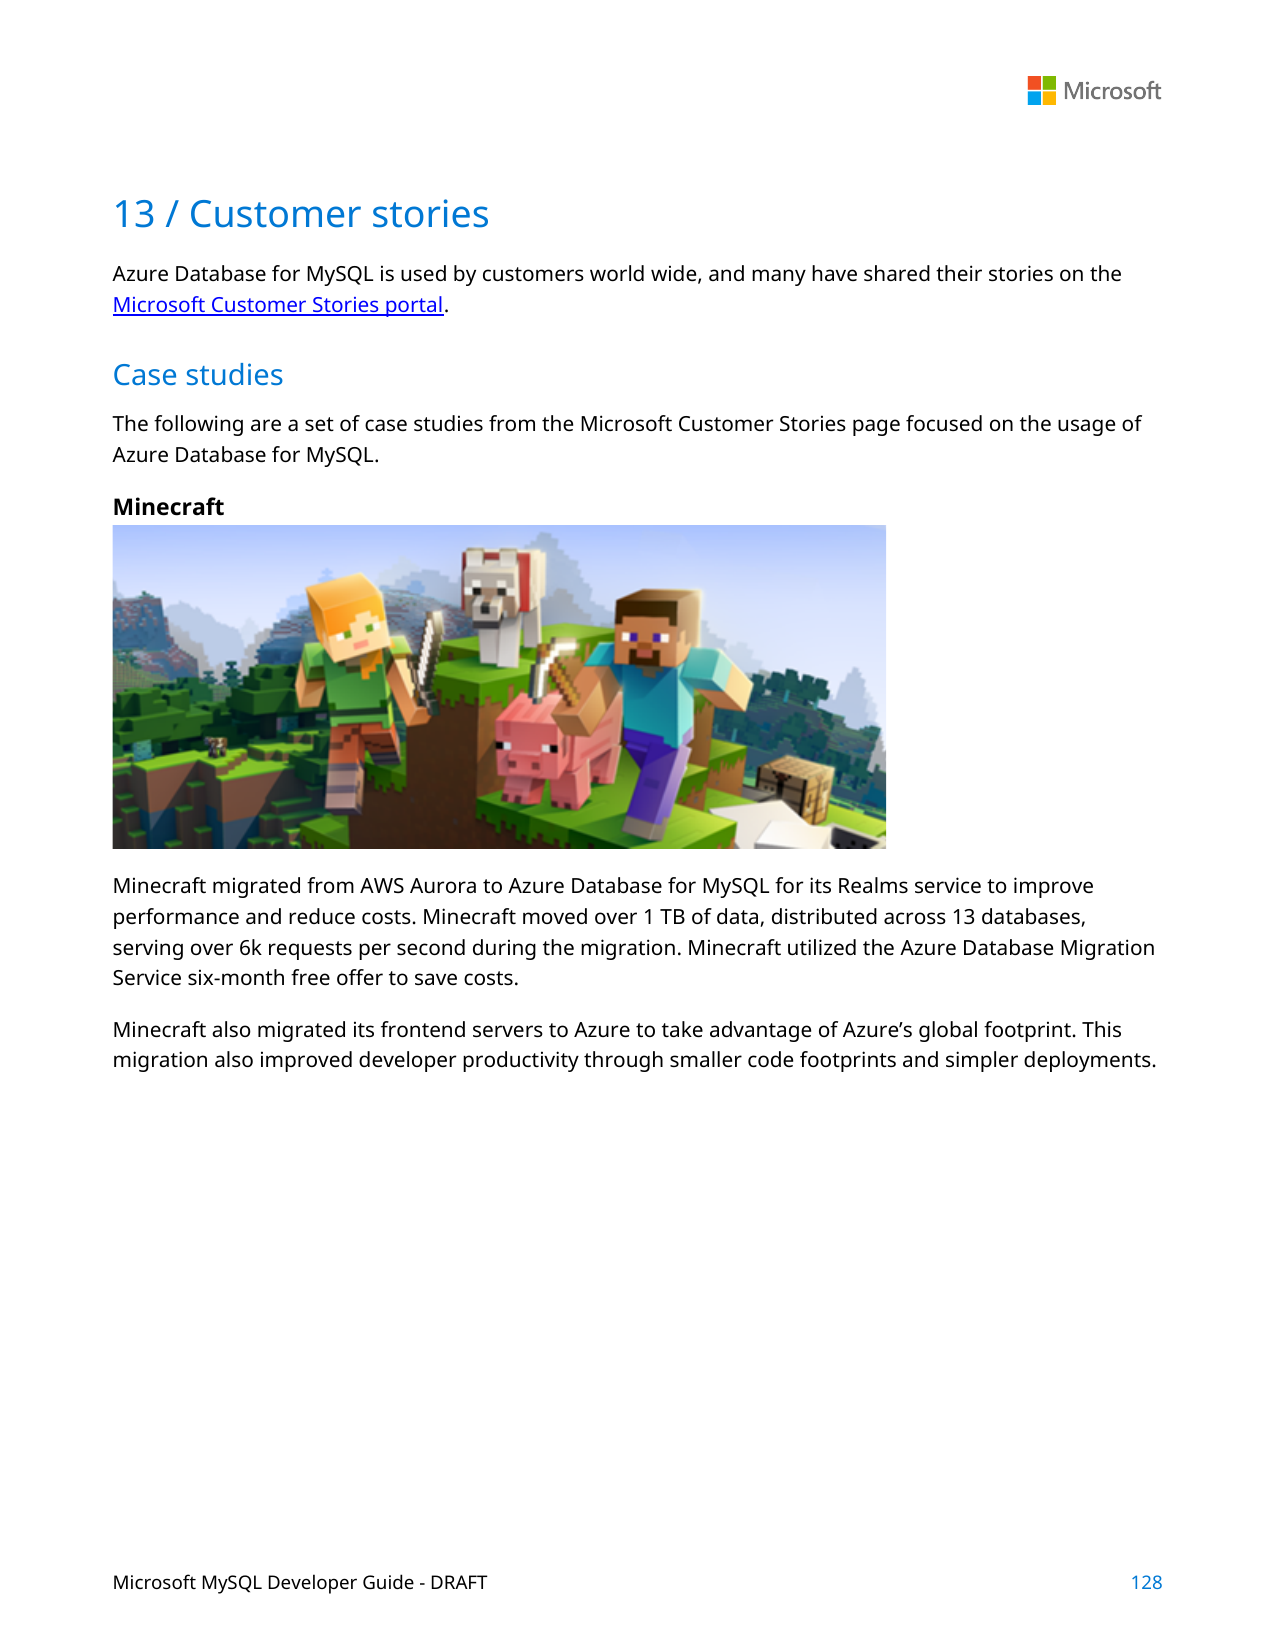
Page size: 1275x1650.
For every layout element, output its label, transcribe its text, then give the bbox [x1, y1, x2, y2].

subtitle Minecraft [112, 491, 1162, 522]
text Minecraft also migrated its frontend servers to Azure to take advantage of Azure’s global footprint. This migration also improved developer productivity through smaller code footprints and simpler deployments. [112, 1015, 1162, 1074]
text The following are a set of case studies from the Microsoft Customer Stories page focused on the usage of Azure Database for MySQL. [112, 409, 1162, 468]
text Minecraft migrated from AWS Aurora to Azure Database for MySQL for its Realms service to improve performance and reduce costs. Minecraft moved over 1 TB of data, distributed across 13 databases, serving over 6k requests per second during the migration. Minecraft utilized the Azure Database Migration Service six-month free offer to save costs. [112, 872, 1162, 992]
subtitle 13 / Customer stories [112, 187, 1162, 238]
picture [112, 525, 887, 849]
picture [1026, 75, 1163, 107]
text Azure Database for MySQL is used by customers world wide, and many have shared their stories on the Microsoft Customer Stories portal. [112, 259, 1162, 318]
subtitle Case studies [112, 354, 1162, 393]
